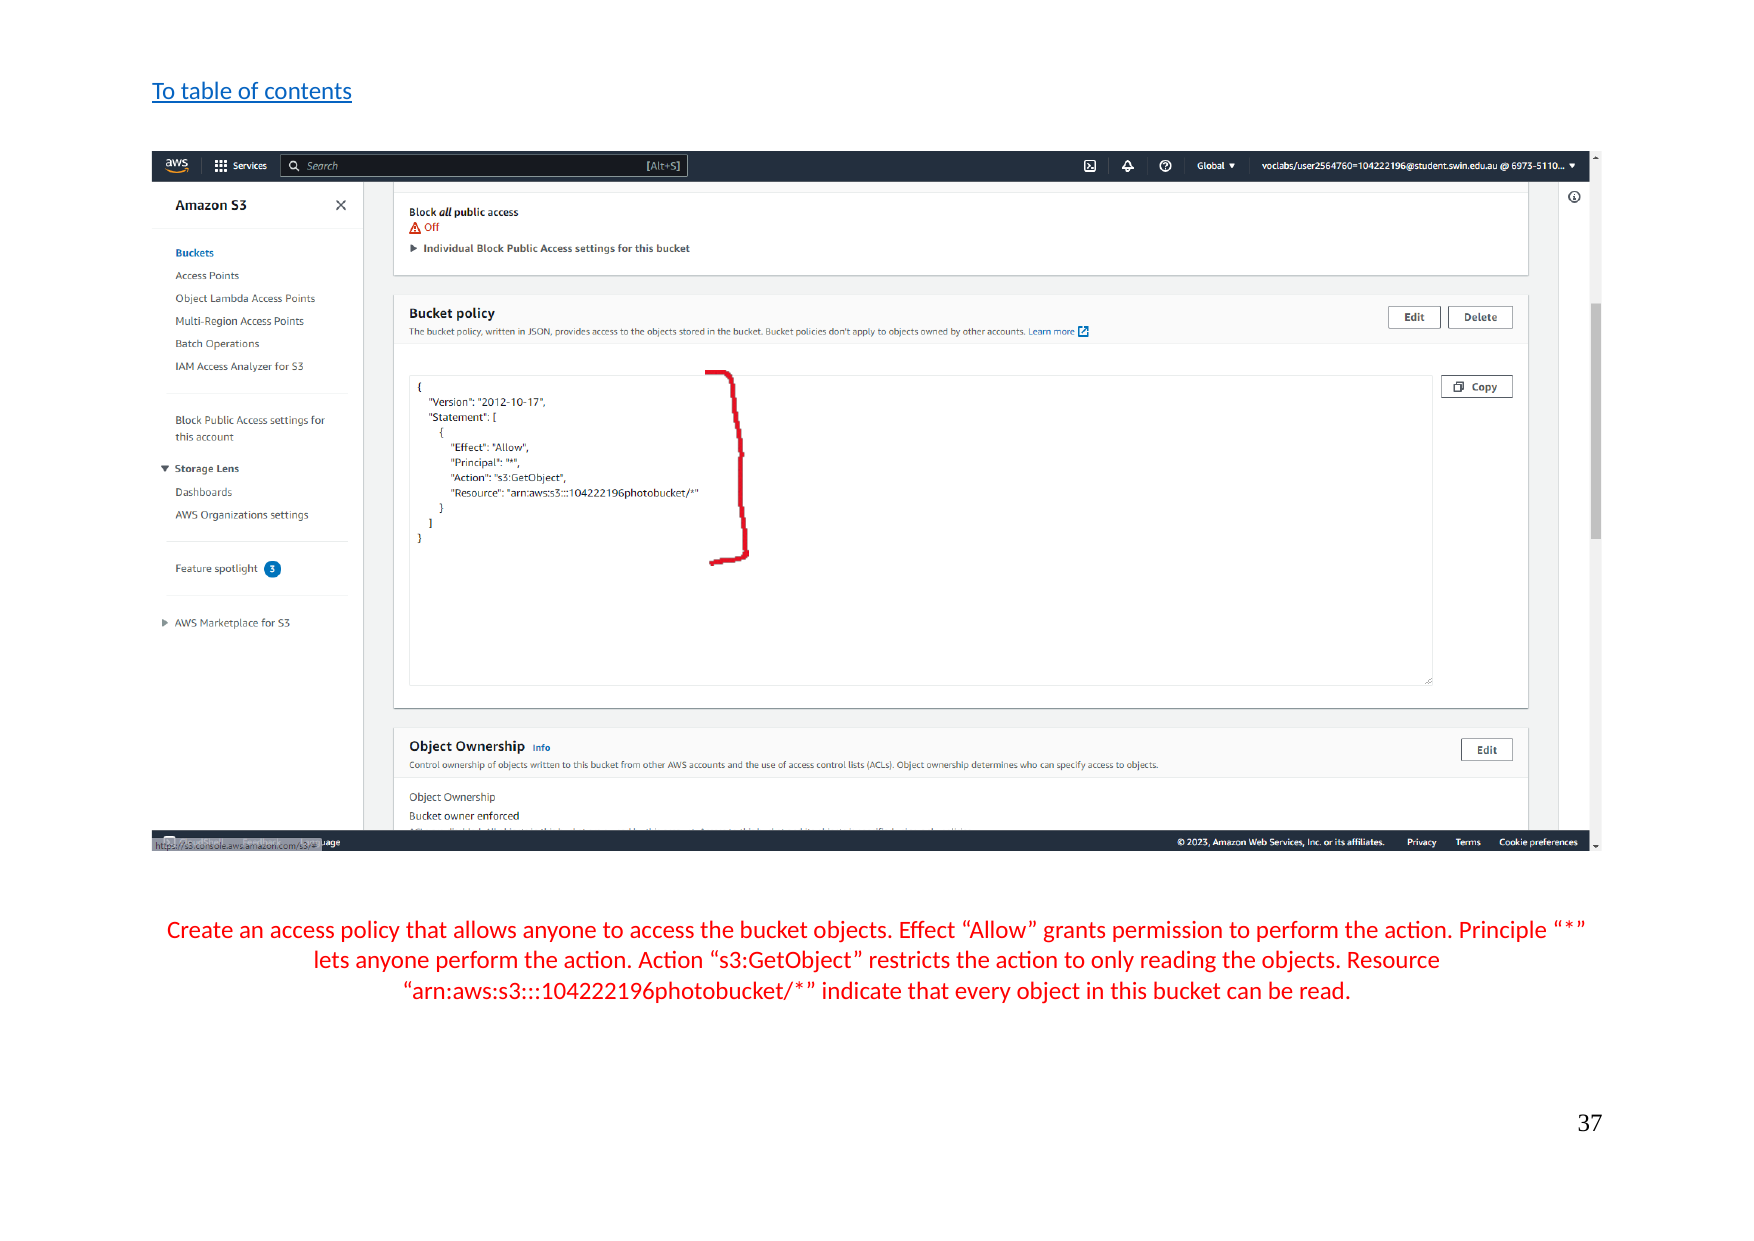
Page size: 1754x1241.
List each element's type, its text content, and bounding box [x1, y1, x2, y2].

text Create an access policy that allows anyone to access the bucket objects. Effect “Allow” grants permission to perform the action. Principle “*” lets anyone perform the action. Action “s3:GetObject” restricts the action to only reading the objects. Resource “arn:aws:s3:::104222196photobucket/*” indicate that every object in this bucket can be read. [152, 914, 1602, 1006]
picture [151, 151, 1602, 851]
